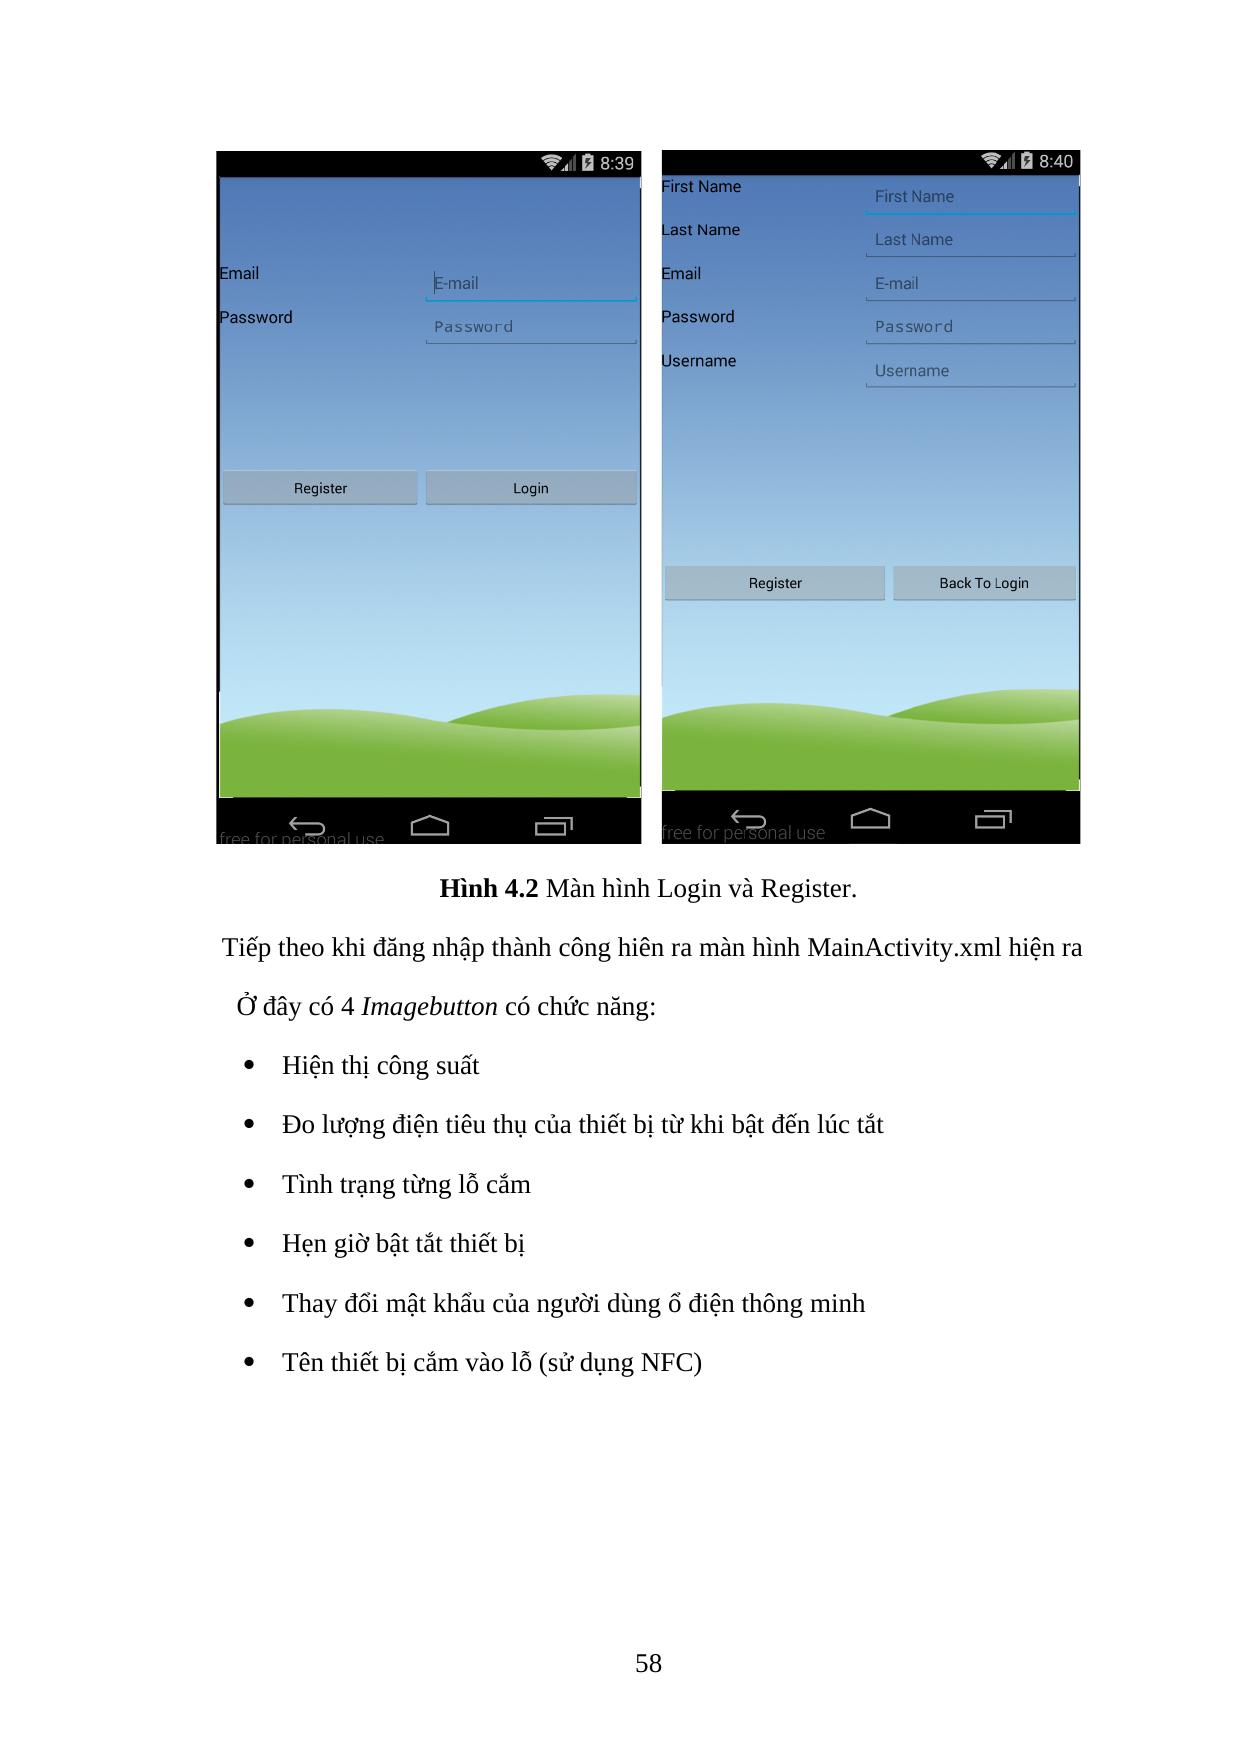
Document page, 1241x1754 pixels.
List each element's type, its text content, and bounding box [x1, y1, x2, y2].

text Hình 4.2 Màn hình Login và Register. [207, 872, 1090, 903]
text Tiếp theo khi đăng nhập thành công hiên ra màn hình MainActivity.xml hiện ra [222, 931, 1090, 962]
list Tên thiết bị cắm vào lỗ (sử dụng NFC) [244, 1346, 1090, 1377]
picture [661, 150, 1081, 844]
list Thay đổi mật khẩu của người dùng ổ điện thông minh [244, 1287, 1090, 1318]
list Đo lượng điện tiêu thụ của thiết bị từ khi bật đến lúc tắt [244, 1108, 1090, 1140]
picture [216, 151, 642, 844]
text Ở đây có 4 Imagebutton có chức năng: [236, 990, 1090, 1021]
list Tình trạng từng lỗ cắm [244, 1168, 1090, 1199]
list Hẹn giờ bật tắt thiết bị [244, 1227, 1090, 1258]
list Hiện thị công suất [244, 1049, 1090, 1080]
